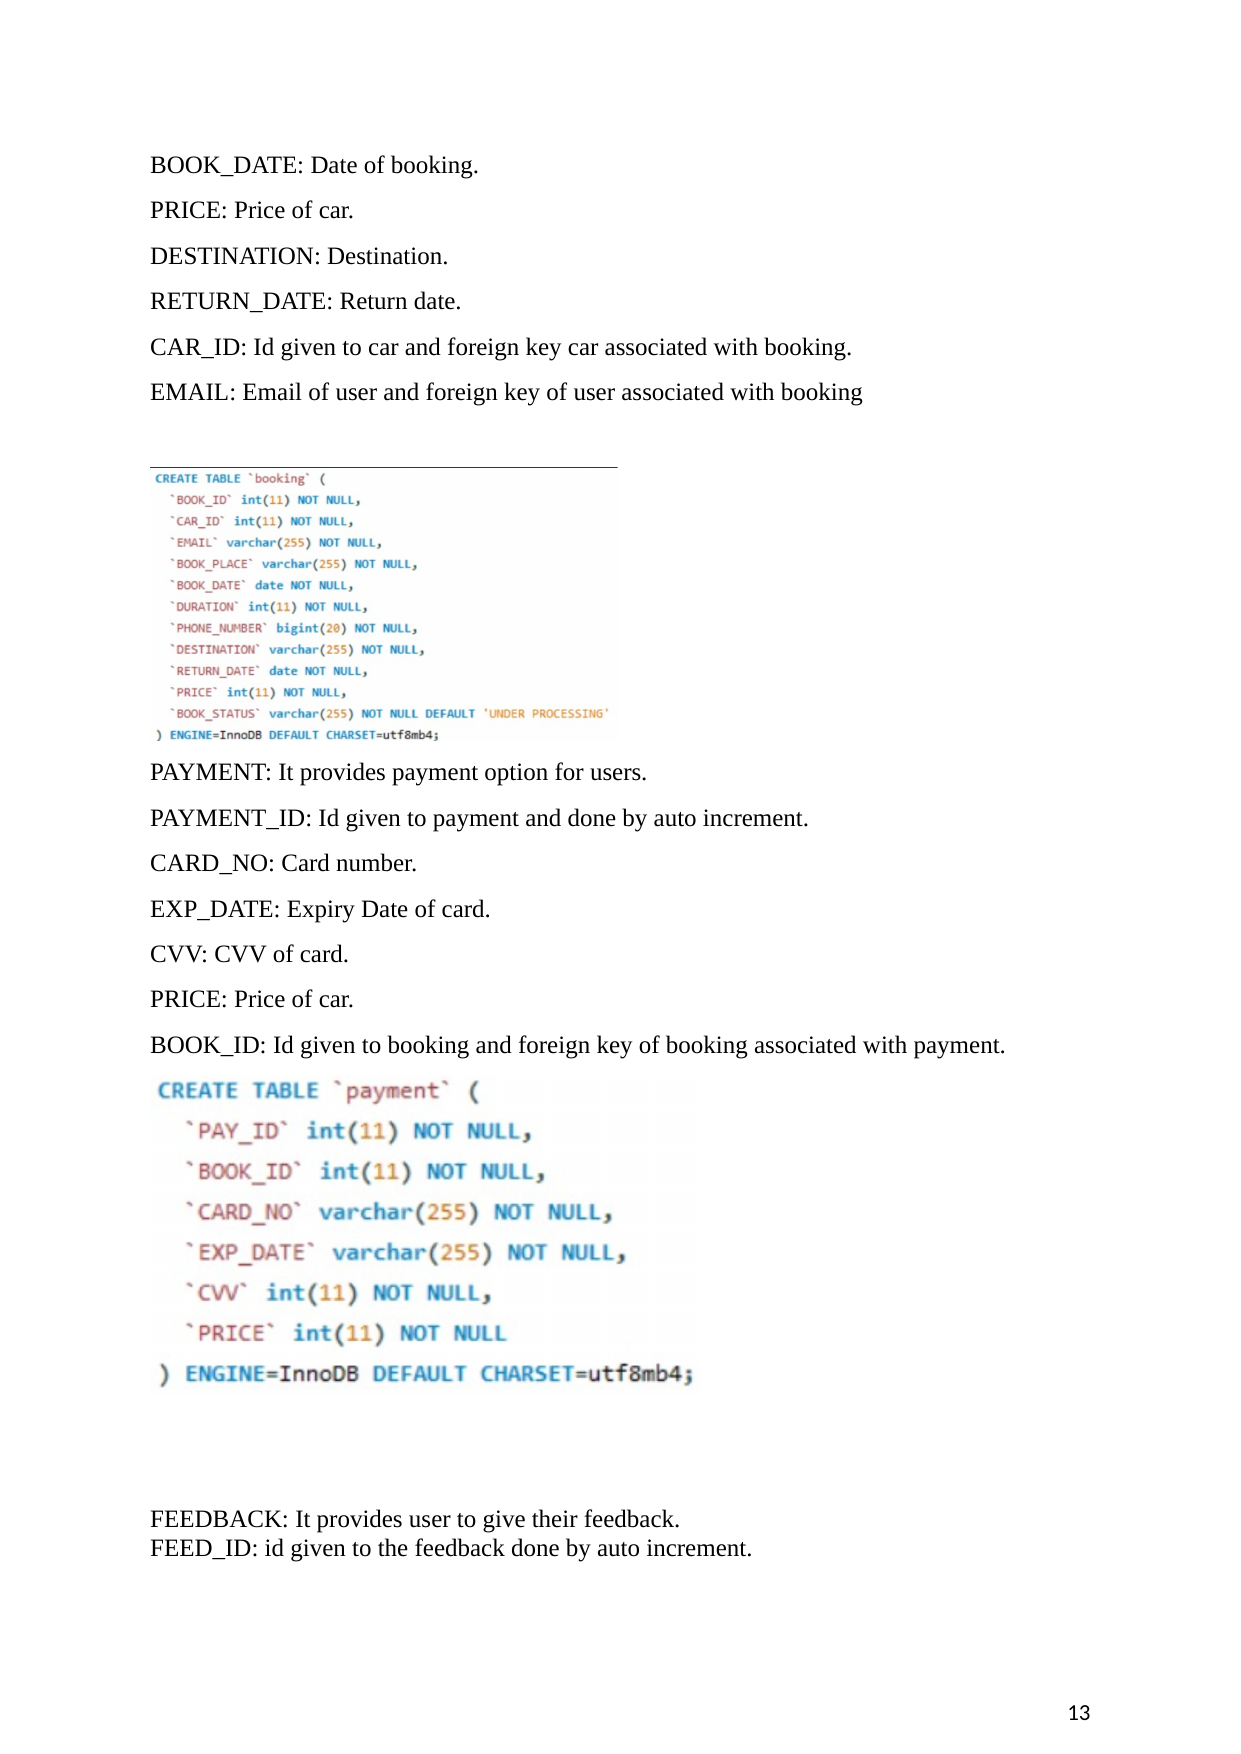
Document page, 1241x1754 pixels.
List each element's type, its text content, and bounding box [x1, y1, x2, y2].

text EXP_DATE: Expiry Date of card. [150, 894, 1090, 922]
text DESTINATION: Destination. [150, 241, 1090, 269]
text PAYMENT_ID: Id given to payment and done by auto increment. [150, 803, 1090, 832]
text CAR_ID: Id given to car and foreign key car associated with booking. [150, 332, 1090, 360]
text RETURN_DATE: Return date. [150, 286, 1090, 315]
text BOOK_DATE: Date of booking. [150, 150, 1090, 179]
picture [150, 467, 618, 741]
text CARD_NO: Card number. [150, 848, 1090, 877]
text PAYMENT: It provides payment option for users. [150, 757, 1090, 786]
text BOOK_ID: Id given to booking and foreign key of booking associated with payment. [150, 1030, 1090, 1059]
text PRICE: Price of car. [150, 984, 1090, 1013]
text EMAIL: Email of user and foreign key of user associated with booking [150, 377, 1090, 406]
text CVV: CVV of card. [150, 939, 1090, 968]
picture [150, 1075, 701, 1395]
text FEEDBACK: It provides user to give their feedback. [150, 1504, 1090, 1533]
text FEED_ID: id given to the feedback done by auto increment. [150, 1533, 1090, 1562]
text PRICE: Price of car. [150, 195, 1090, 224]
